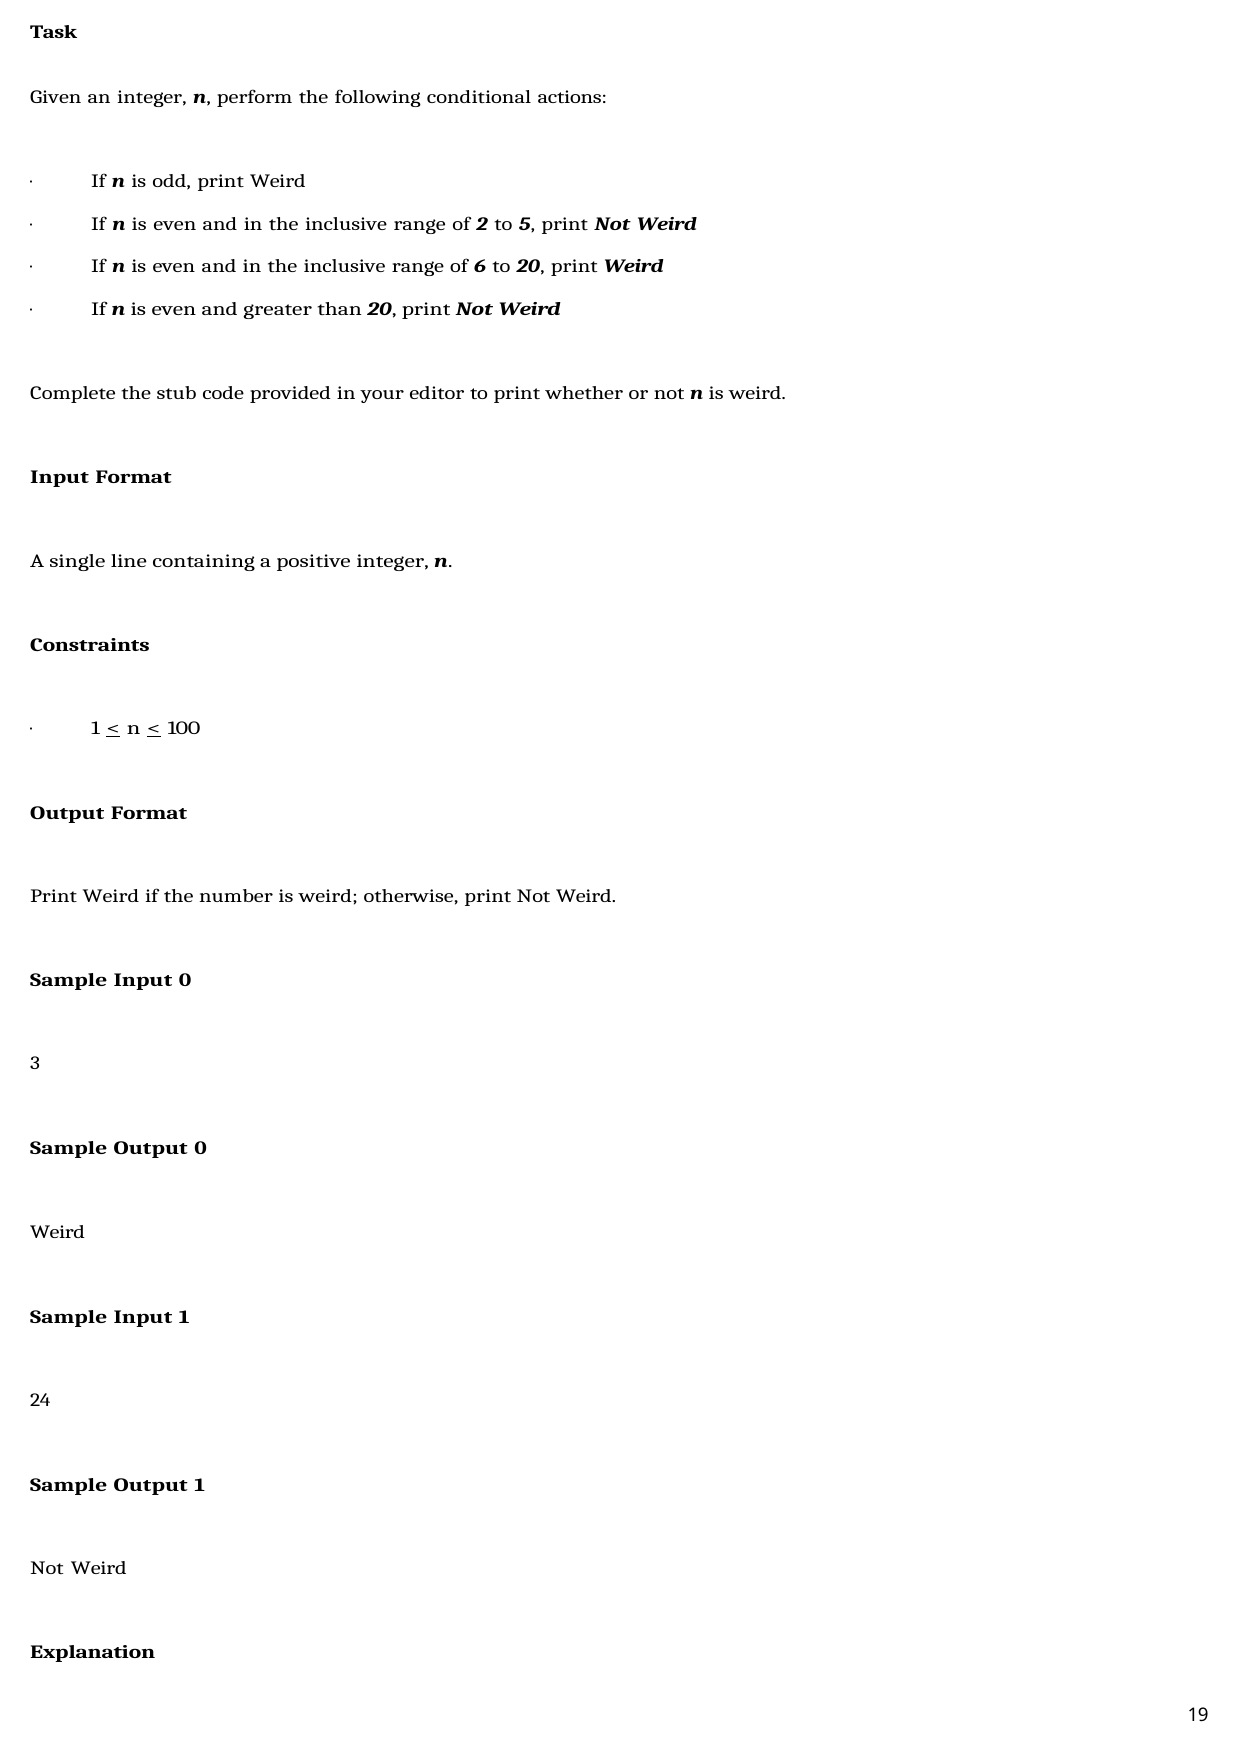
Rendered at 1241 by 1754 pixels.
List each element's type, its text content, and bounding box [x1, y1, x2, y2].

subtitle Sample Output 0 [30, 1137, 1226, 1159]
text Weird [30, 1221, 1226, 1243]
list If n is even and greater than 20, print Not Weird [30, 299, 1226, 320]
subtitle Sample Input 1 [30, 1307, 1226, 1328]
text A single line containing a positive integer, n. [30, 551, 1226, 572]
text Print Weird if the number is weird; otherwise, print Not Weird. [30, 886, 1226, 907]
list If n is even and in the inclusive range of 2 to 5, print Not Weird [30, 213, 1226, 235]
text Given an integer, n, perform the following conditional actions: [30, 86, 1226, 108]
list 1 < n < 100 [30, 718, 1226, 739]
text 3 [30, 1052, 1226, 1074]
subtitle Explanation [30, 1641, 1226, 1663]
subtitle Sample Input 0 [30, 969, 1226, 991]
subtitle Output Format [30, 803, 1226, 824]
subtitle Input Format [30, 467, 1226, 488]
list If n is even and in the inclusive range of 6 to 20, print Weird [30, 256, 1226, 278]
list If n is odd, print Weird [30, 170, 1226, 192]
text 24 [30, 1389, 1226, 1411]
subtitle Task [30, 22, 1226, 43]
text Not Weird [30, 1557, 1226, 1579]
subtitle Sample Output 1 [30, 1474, 1226, 1496]
text Complete the stub code provided in your editor to print whether or not n is weird. [30, 383, 1226, 404]
subtitle Constraints [30, 635, 1226, 656]
